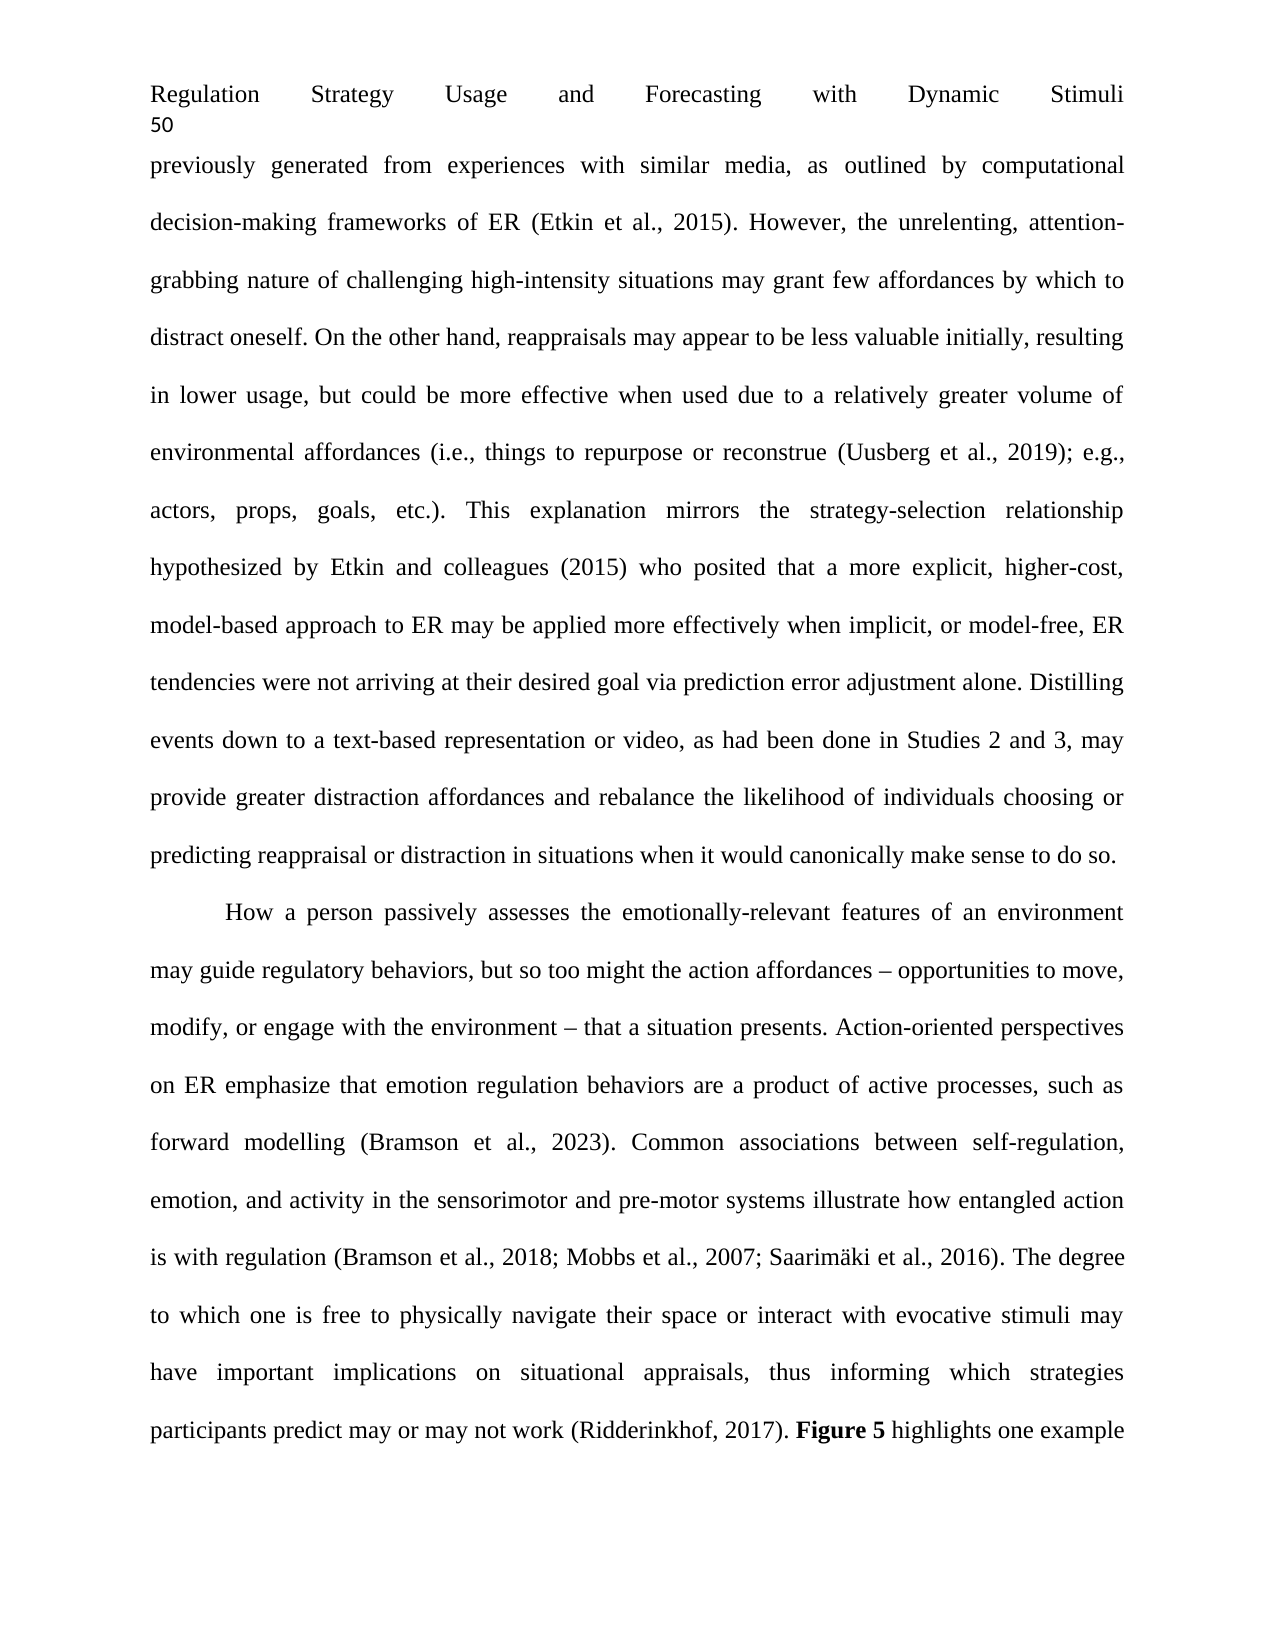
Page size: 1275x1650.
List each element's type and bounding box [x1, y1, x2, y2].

text [150, 150, 1125, 869]
text [150, 897, 1125, 1444]
